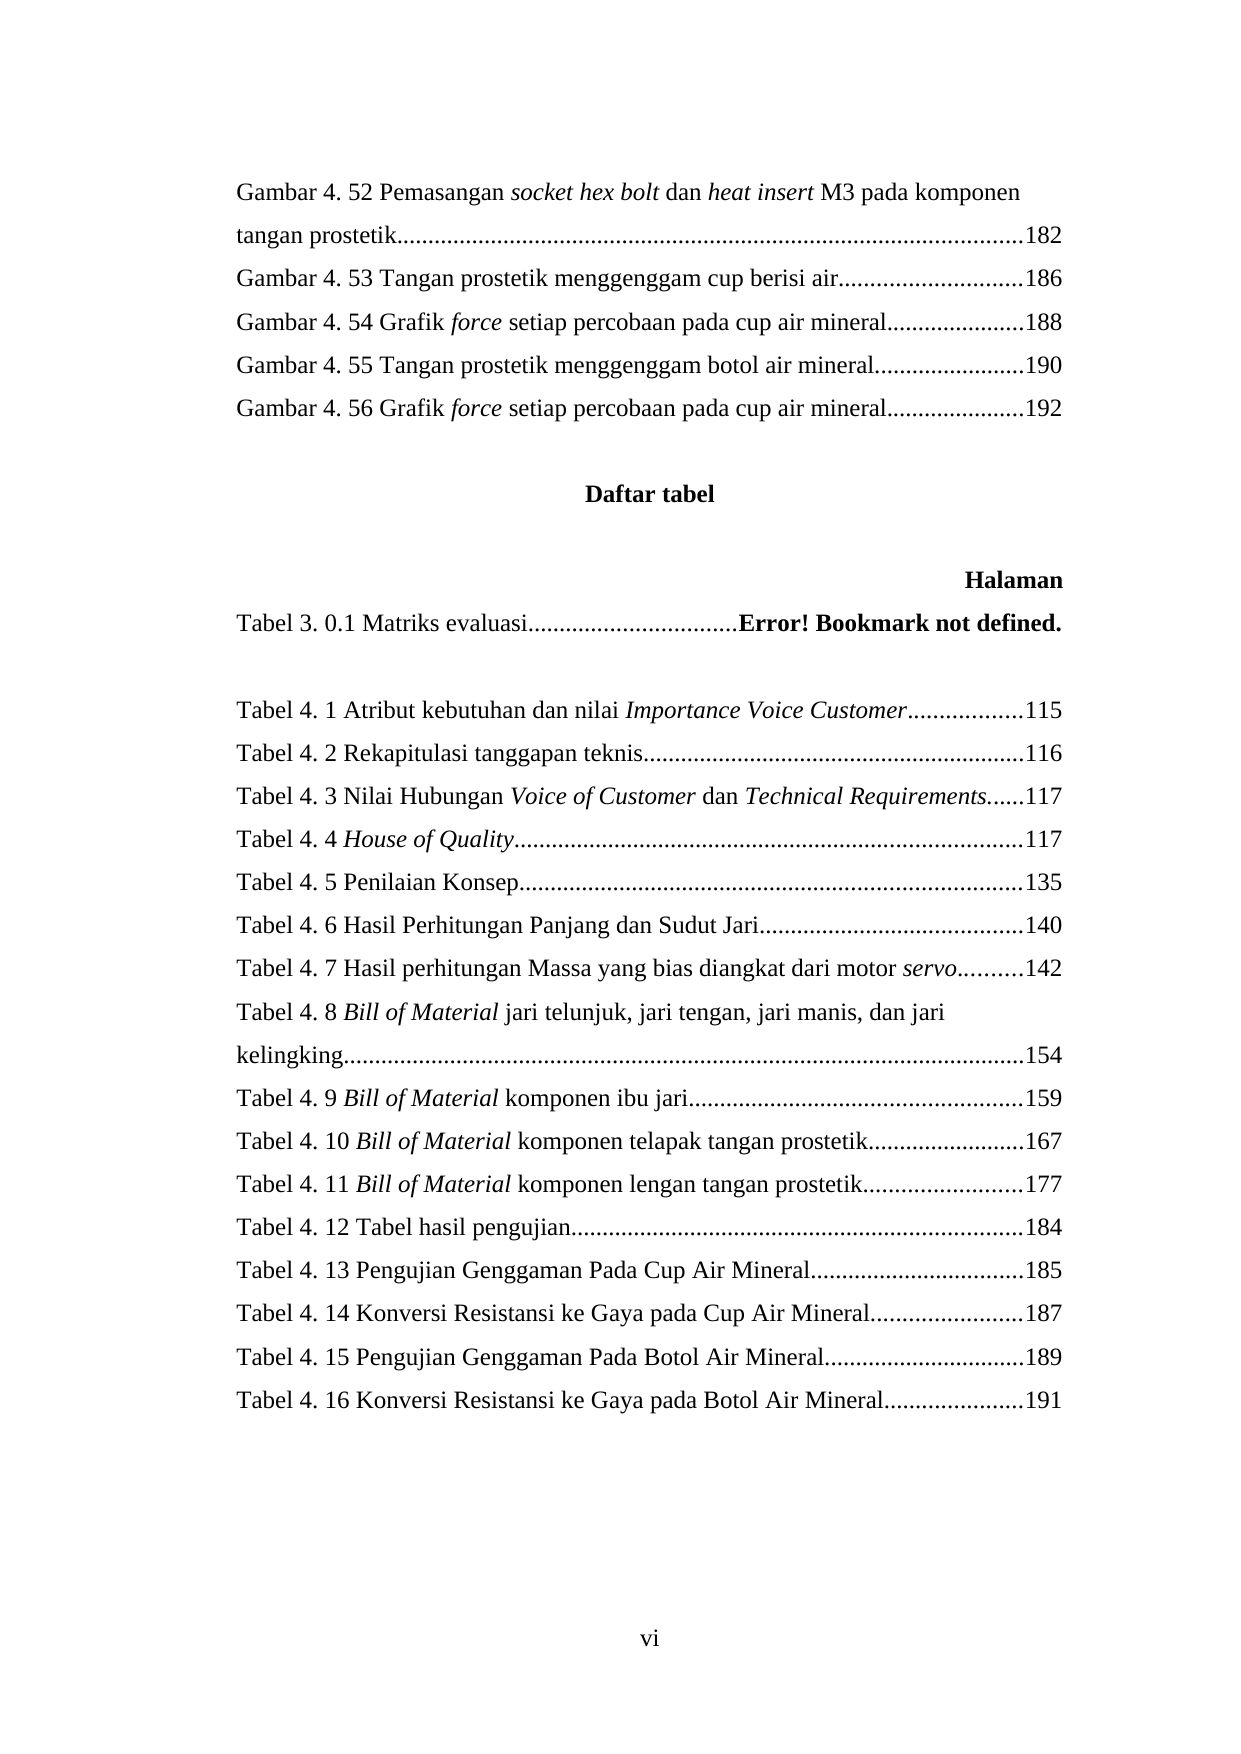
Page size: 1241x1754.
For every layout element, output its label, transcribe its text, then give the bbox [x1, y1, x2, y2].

text Gambar 4. 52 Pemasangan socket hex bolt dan heat insert M3 pada komponen tangan prostetik. 182 [236, 177, 1063, 249]
text Tabel 4. 15 Pengujian Genggaman Pada Botol Air Mineral. 189 [236, 1342, 1063, 1370]
text Gambar 4. 53 Tangan prostetik menggenggam cup berisi air. 186 [236, 263, 1063, 292]
text Tabel 4. 2 Rekapitulasi tanggapan teknis 116 [236, 738, 1063, 767]
text Tabel 4. 12 Tabel hasil pengujian. 184 [236, 1212, 1063, 1241]
text Tabel 4. 9 Bill of Material komponen ibu jari. 159 [236, 1083, 1063, 1112]
text Tabel 4. 13 Pengujian Genggaman Pada Cup Air Mineral. 185 [236, 1255, 1063, 1284]
text Tabel 4. 5 Penilaian Konsep 135 [236, 867, 1063, 896]
text Tabel 4. 16 Konversi Resistansi ke Gaya pada Botol Air Mineral. 191 [236, 1385, 1063, 1413]
text Tabel 4. 6 Hasil Perhitungan Panjang dan Sudut Jari 140 [236, 910, 1063, 939]
text Tabel 4. 8 Bill of Material jari telunjuk, jari tengan, jari manis, dan jari kelingking. 154 [236, 997, 1063, 1068]
text Halaman [236, 565, 1063, 594]
text Gambar 4. 55 Tangan prostetik menggenggam botol air mineral. 190 [236, 350, 1063, 378]
text Tabel 4. 4 House of Quality 117 [236, 824, 1063, 853]
text Daftar tabel [236, 479, 1063, 508]
text Tabel 4. 11 Bill of Material komponen lengan tangan prostetik. 177 [236, 1169, 1063, 1198]
text Tabel 4. 1 Atribut kebutuhan dan nilai Importance Voice Customer. 115 [236, 695, 1063, 723]
text Tabel 4. 3 Nilai Hubungan Voice of Customer dan Technical Requirements. 117 [236, 781, 1063, 810]
text Tabel 4. 10 Bill of Material komponen telapak tangan prostetik. 167 [236, 1126, 1063, 1155]
text Gambar 4. 56 Grafik force setiap percobaan pada cup air mineral. 192 [236, 393, 1063, 422]
text Tabel 4. 14 Konversi Resistansi ke Gaya pada Cup Air Mineral. 187 [236, 1298, 1063, 1327]
text Gambar 4. 54 Grafik force setiap percobaan pada cup air mineral. 188 [236, 307, 1063, 335]
text Tabel 4. 7 Hasil perhitungan Massa yang bias diangkat dari motor servo. 142 [236, 953, 1063, 982]
text Tabel 3. 0.1 Matriks evaluasi Error! Bookmark not defined. [236, 608, 1063, 637]
